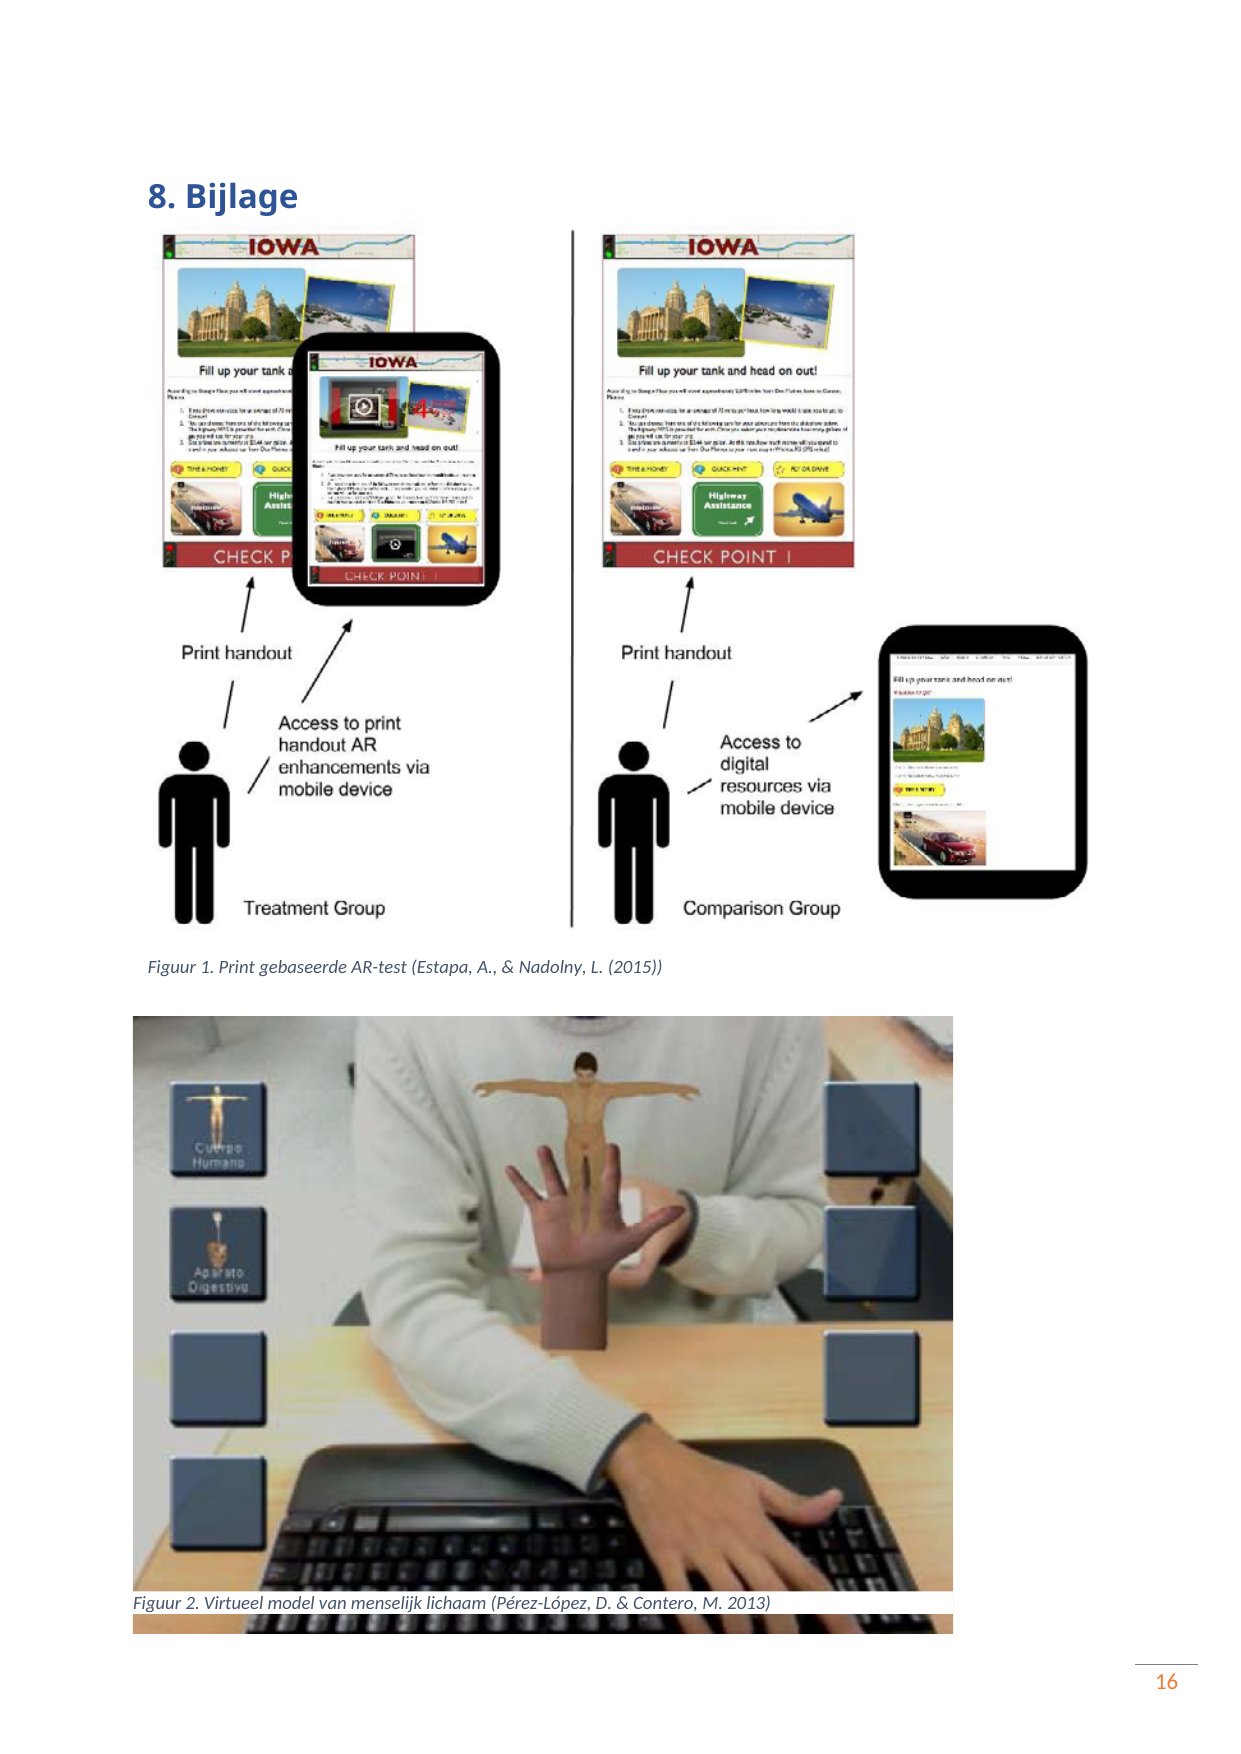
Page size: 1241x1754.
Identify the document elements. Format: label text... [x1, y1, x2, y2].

text Figuur 1. Print gebaseerde AR-test (Estapa, A., & Nadolny, L. (2015)) [148, 955, 1093, 978]
picture [132, 1614, 954, 1634]
picture [132, 1016, 954, 1591]
subtitle 8. Bijlage [148, 173, 1093, 218]
